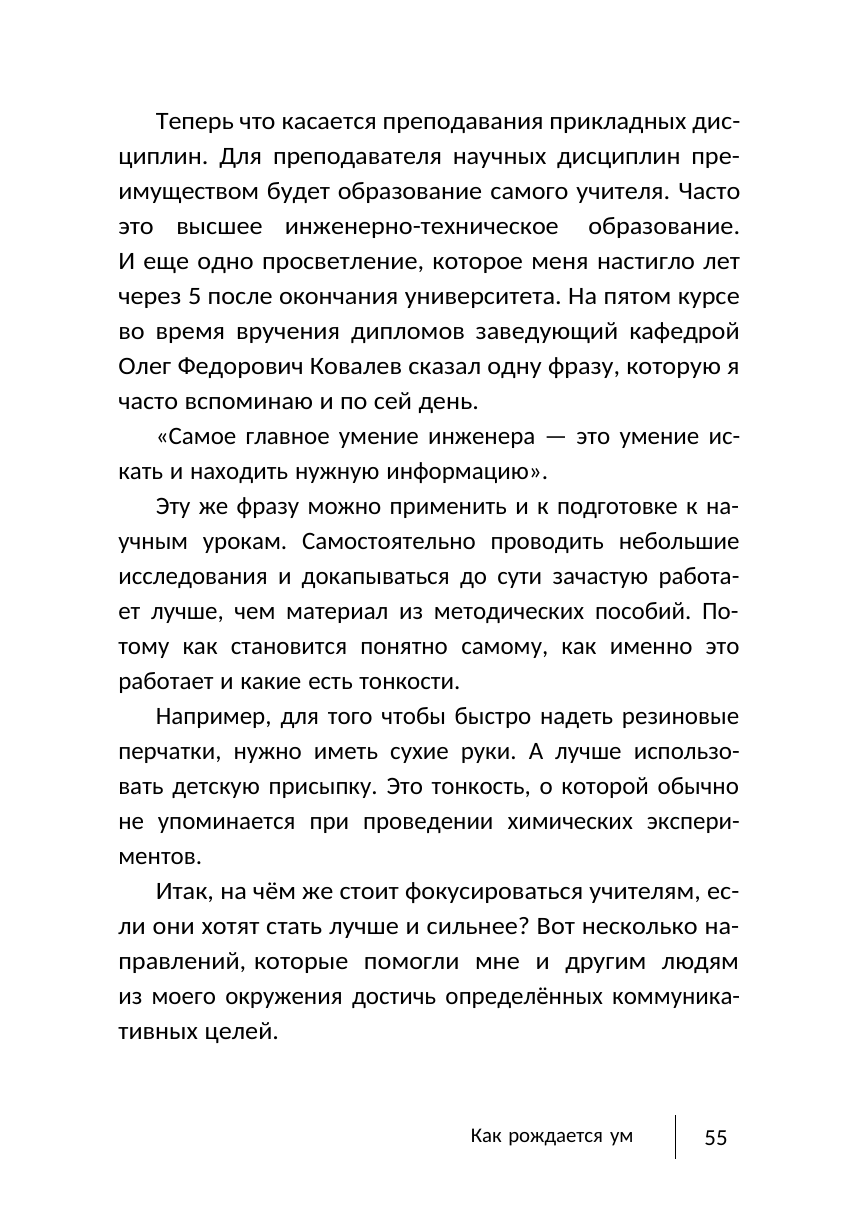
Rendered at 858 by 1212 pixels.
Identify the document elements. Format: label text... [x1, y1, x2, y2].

text Например, для того чтобы быстро надеть резиновые перчатки, нужно иметь сухие руки. А лучше использо- вать детскую присыпку. Это тонкость, о которой обычно не упоминается при проведении химических экспери- ментов. [118, 700, 739, 871]
text «Самое главное умение инженера — это умение ис- кать и находить нужную информацию». [118, 420, 741, 486]
text Эту же фразу можно применить и к подготовке к на- учным урокам. Самостоятельно проводить небольшие исследования и докапываться до сути зачастую работа- ет лучше, чем материал из методических пособий. По- тому как становится понятно самому, как именно это работает и какие есть тонкости. [118, 490, 739, 696]
text Теперь что касается преподавания прикладных дис- циплин. Для преподавателя научных дисциплин пре- имуществом будет образование самого учителя. Часто это высшее инженерно-техническое образование. И еще одно просветление, которое меня настигло лет через 5 после окончания университета. На пятом курсе во время вручения дипломов заведующий кафедрой Олег Федорович Ковалев сказал одну фразу, которую я часто вспоминаю и по сей день. [118, 105, 741, 416]
text Итак, на чём же стоит фокусироваться учителям, ес- ли они хотят стать лучше и сильнее? Вот несколько на- правлений, которые помогли мне и другим людям из моего окружения достичь определённых коммуника- тивных целей. [118, 875, 741, 1046]
